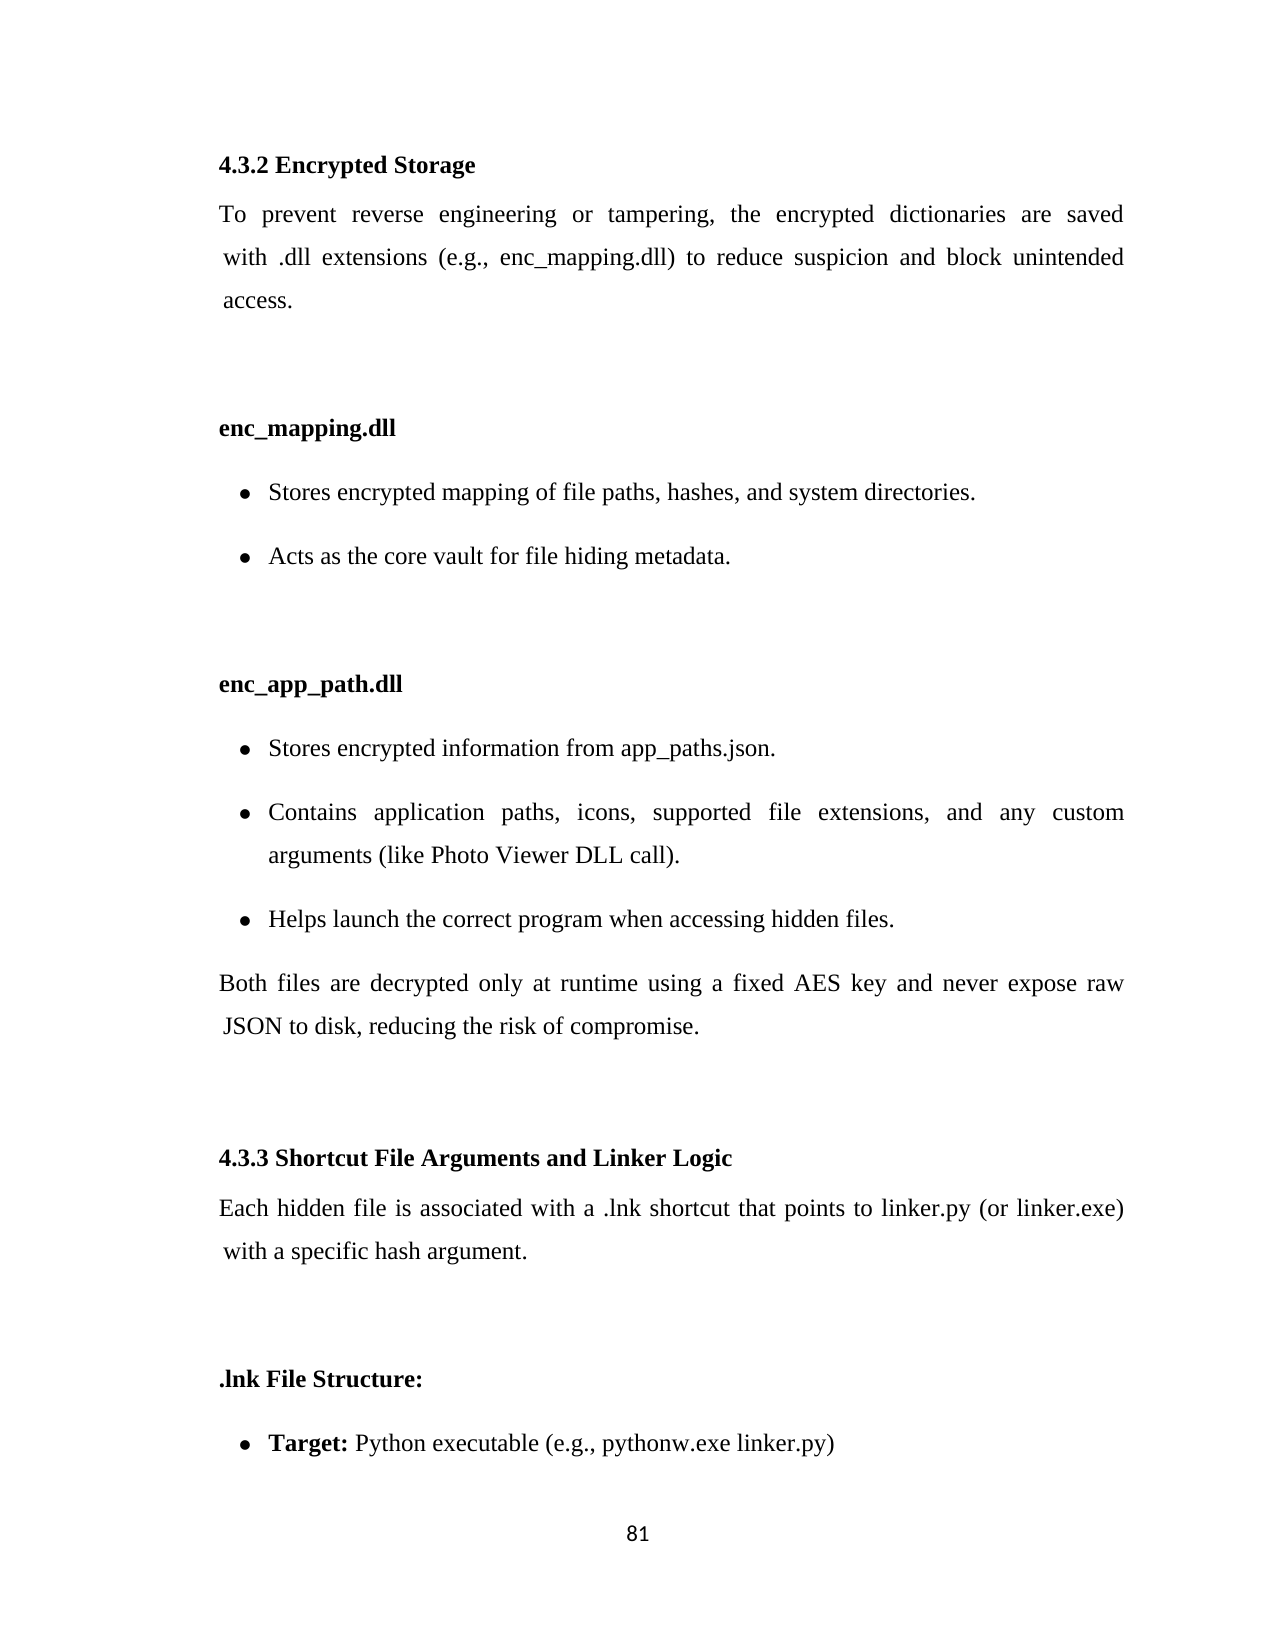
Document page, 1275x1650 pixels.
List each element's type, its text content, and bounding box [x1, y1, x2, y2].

text To prevent reverse engineering or tampering, the encrypted dictionaries are saved with .dll extensions (e.g., enc_mapping.dll) to reduce suspicion and block unintended access. [219, 199, 1125, 314]
list Stores encrypted mapping of file paths, hashes, and system directories. [238, 477, 1125, 506]
text Both files are decrypted only at runtime using a fixed AES key and never expose raw JSON to disk, reducing the risk of compromise. [219, 968, 1125, 1040]
text .lnk File Structure: [219, 1364, 1125, 1393]
list Helps launch the correct program when accessing hidden files. [238, 904, 1125, 933]
text enc_mapping.dll [219, 413, 1125, 442]
list Acts as the core vault for file hiding metadata. [238, 541, 1125, 570]
list Contains application paths, icons, supported file extensions, and any custom arguments (like Photo Viewer DLL call). [238, 797, 1125, 869]
subtitle 4.3.3 Shortcut File Arguments and Linker Logic [219, 1143, 1125, 1172]
text enc_app_path.dll [219, 669, 1125, 698]
list Target: Python executable (e.g., pythonw.exe linker.py) [238, 1428, 1125, 1457]
text Each hidden file is associated with a .lnk shortcut that points to linker.py (or linker.exe) with a specific hash argument. [219, 1193, 1125, 1265]
list Stores encrypted information from app_paths.json. [238, 733, 1125, 762]
subtitle 4.3.2 Encrypted Storage [219, 150, 1125, 179]
